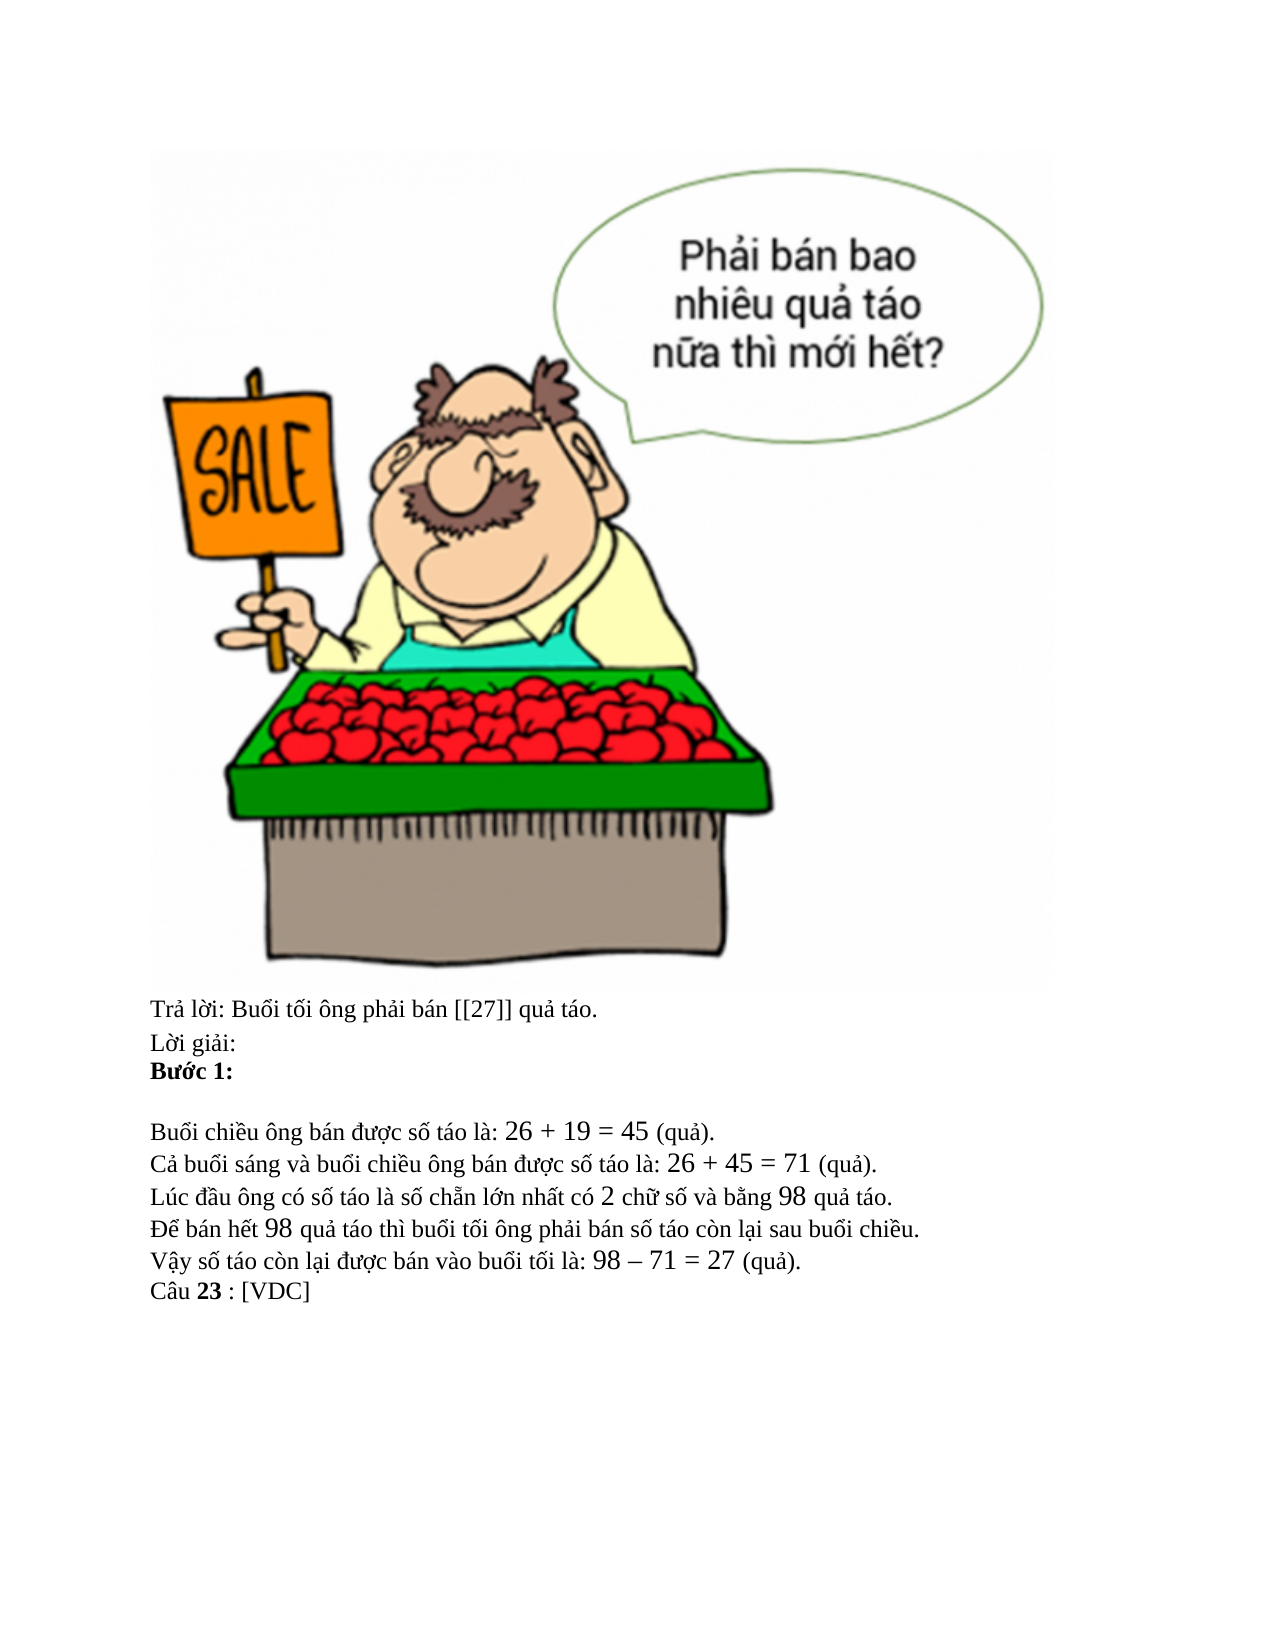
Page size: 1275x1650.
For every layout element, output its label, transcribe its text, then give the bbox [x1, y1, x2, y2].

text Câu 23 : [VDC] [150, 1276, 1125, 1304]
text Buổi chiều ông bán được số táo là: 26 + 19 = 45 (quả). Cả buổi sáng và buổi chiều ông bán được số táo là: 26 + 45 = 71 (quả). Lúc đầu ông có số táo là số chẵn lớn nhất có 2 chữ số và bằng 98 quả táo. Để bán hết 98 quả táo thì buổi tối ông phải bán số táo còn lại sau buổi chiều. Vậy số táo còn lại được bán vào buổi tối là: 98 – 71 = 27 (quả). [150, 1085, 1125, 1276]
text Lời giải: [150, 1028, 1125, 1056]
text Bước 1: [150, 1056, 1125, 1085]
picture [150, 150, 1054, 994]
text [150, 150, 1125, 1022]
